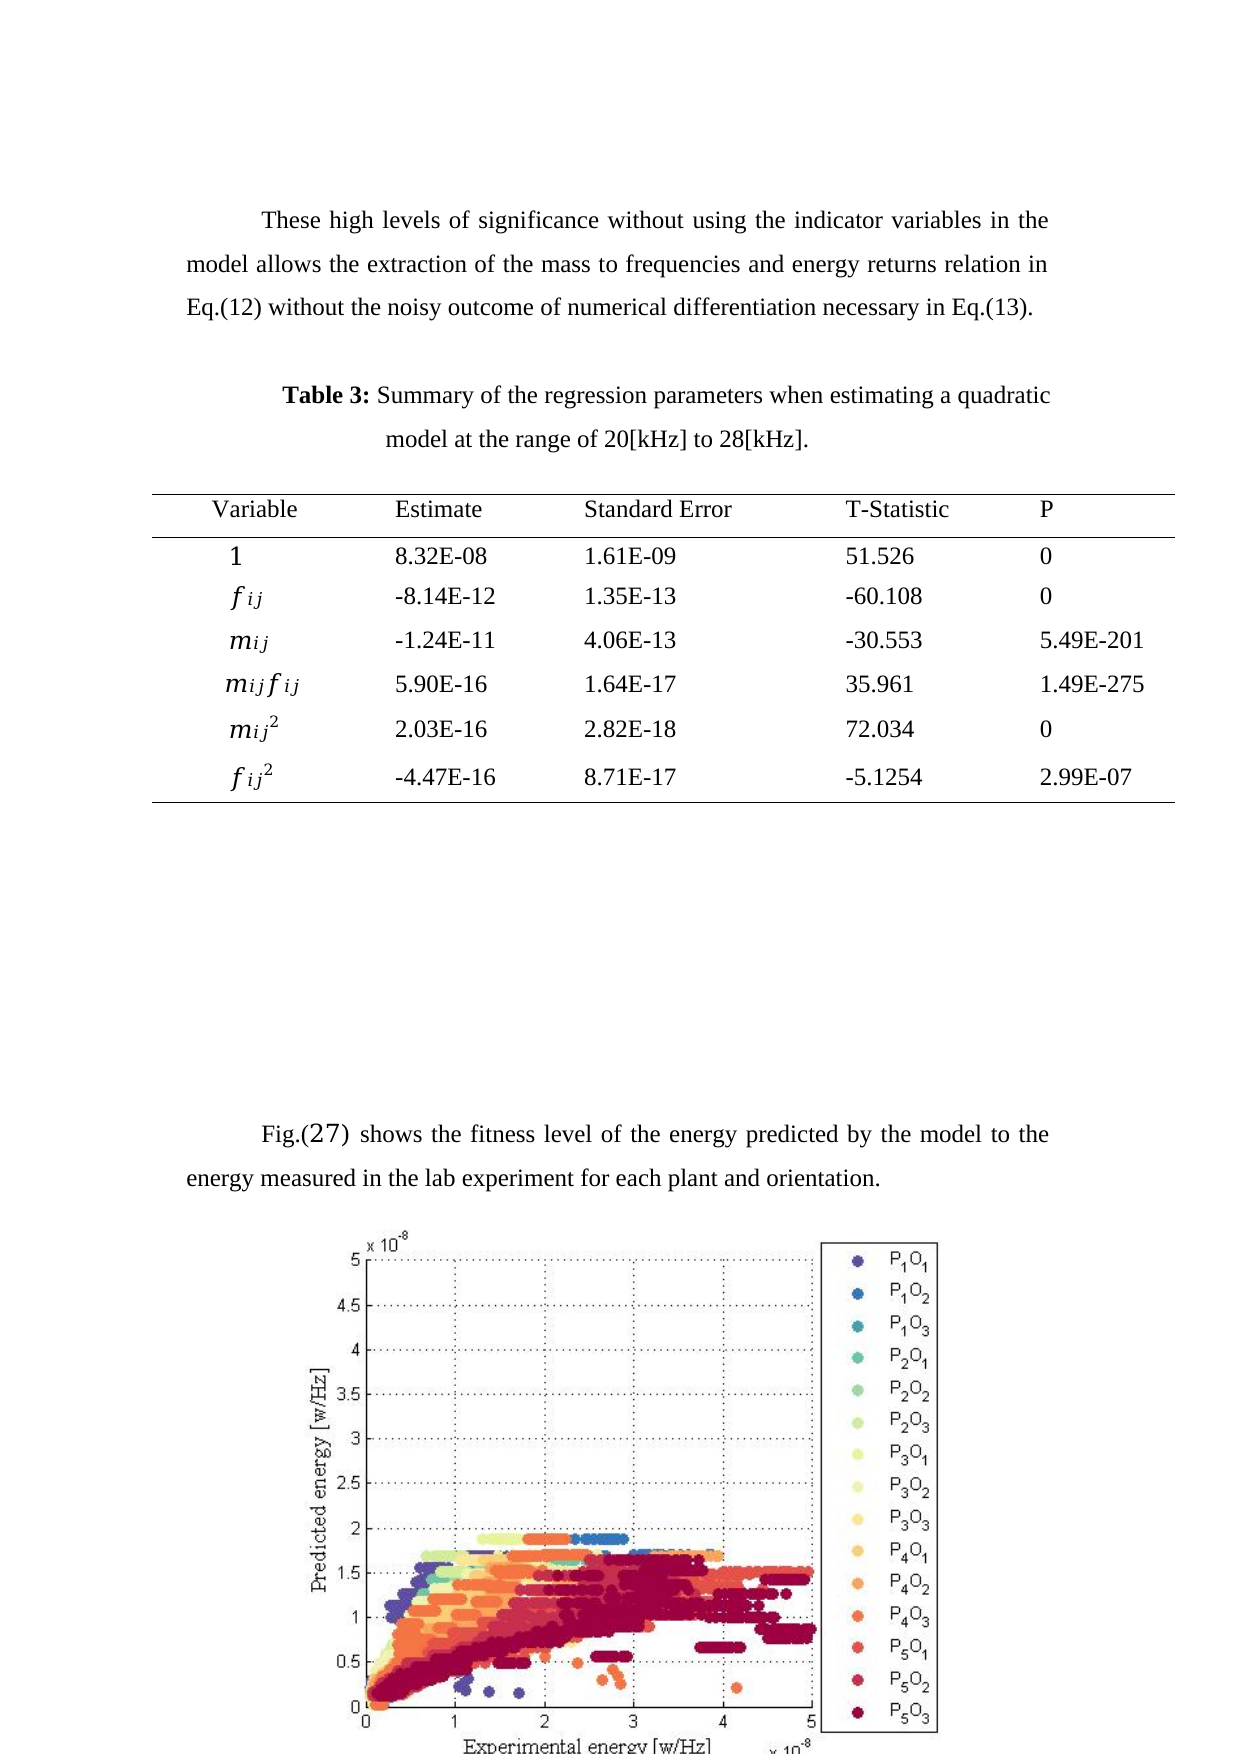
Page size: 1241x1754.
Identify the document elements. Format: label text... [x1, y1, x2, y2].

text Fig.(27) shows the fitness level of the energy predicted by the model to the energy measured in the lab experiment for each plant and orientation. [186, 1118, 1049, 1192]
text These high levels of significance without using the indicator variables in the model allows the extraction of the mass to frequencies and energy returns relation in Eq.(12) without the noisy outcome of numerical differentiation necessary in Eq.(13). [186, 205, 1049, 321]
picture [211, 1219, 942, 1754]
table_header [141, 349, 1189, 1118]
